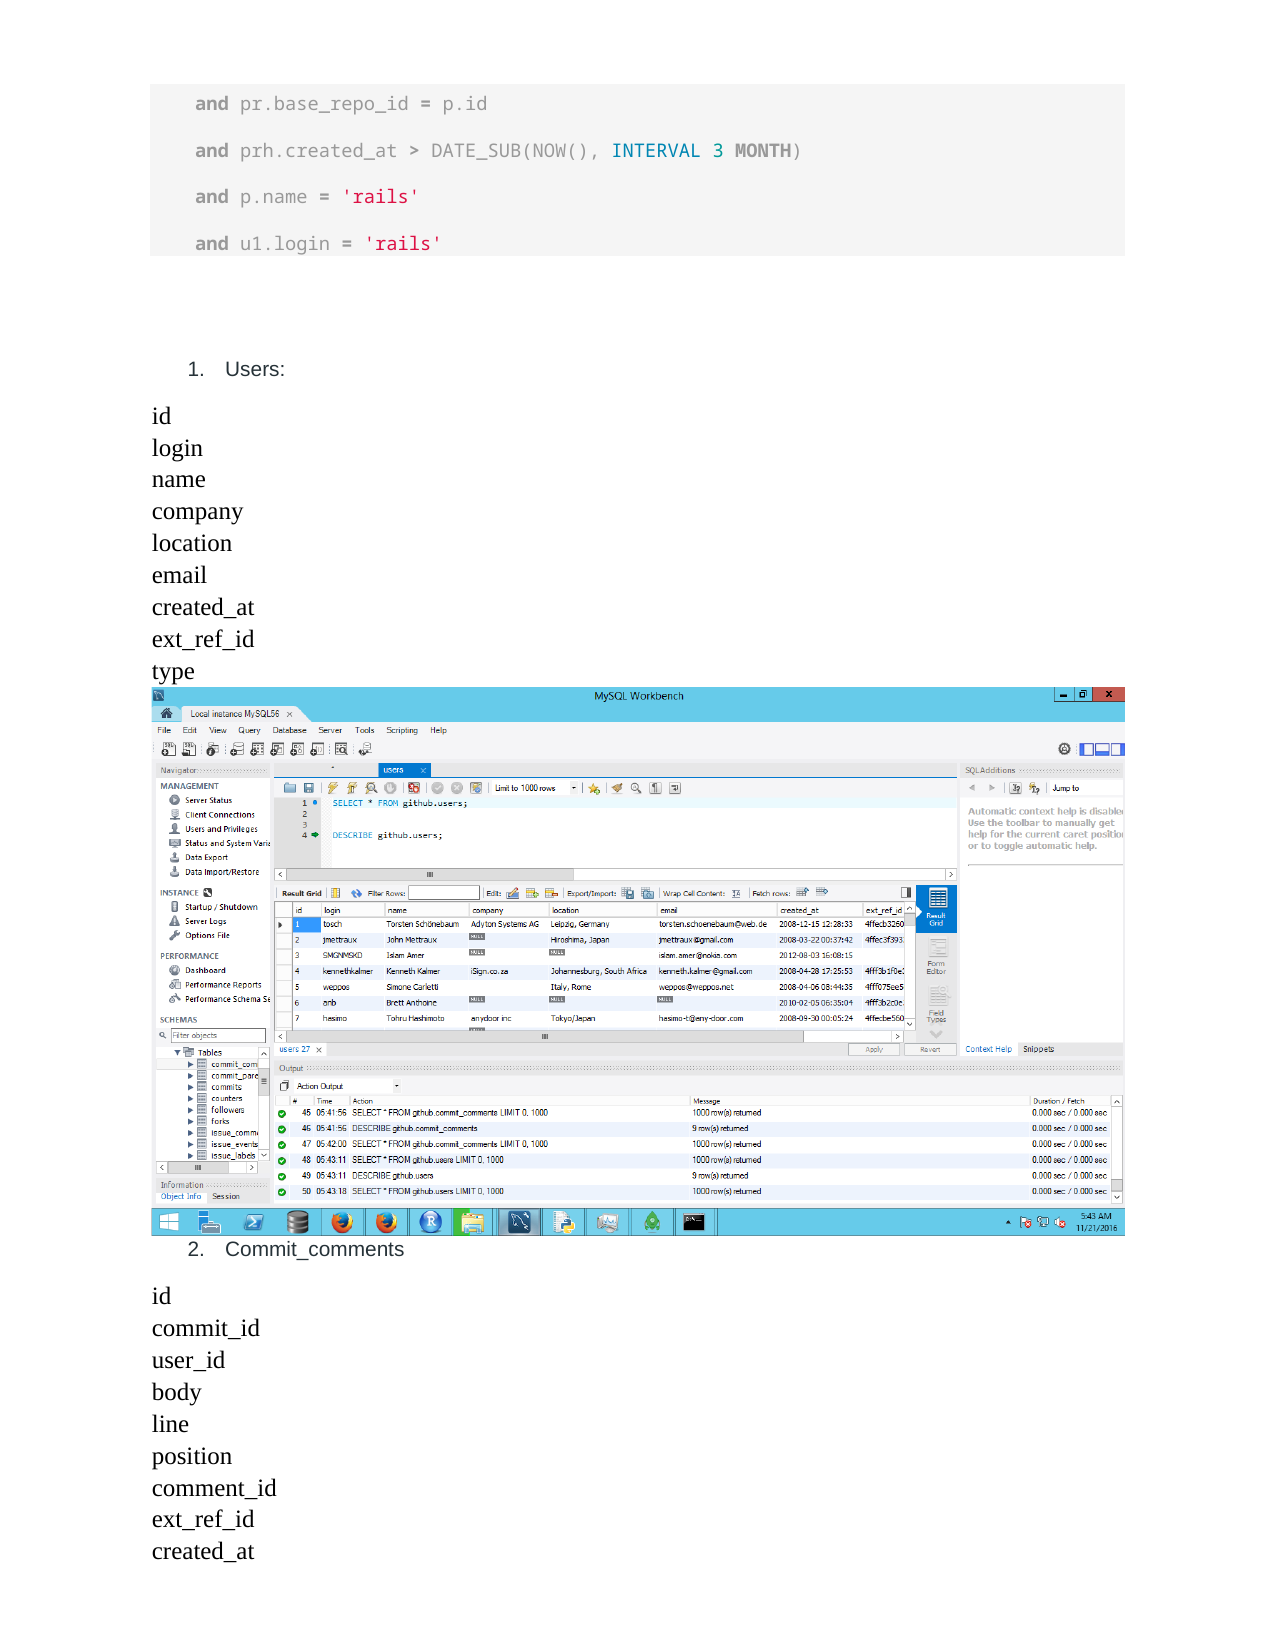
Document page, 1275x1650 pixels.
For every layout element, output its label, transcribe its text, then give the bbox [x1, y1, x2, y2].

table_cell company [150, 495, 1125, 527]
text and prh.created_at > DATE_SUB(NOW(), INTERVAL 3 MONTH) [150, 131, 1125, 162]
table_cell commit_id [150, 1312, 284, 1343]
table_cell comment_id [150, 1471, 284, 1503]
table_cell ext_ref_id [150, 1503, 284, 1535]
text and p.name = 'rails' [150, 178, 1125, 209]
picture [151, 687, 1125, 1236]
table_cell body [150, 1375, 284, 1407]
table_cell email [150, 559, 1125, 590]
table_cell location [150, 527, 1125, 558]
text and pr.base_repo_id = p.id [150, 84, 1125, 116]
table_header id [150, 1280, 284, 1312]
table_cell created_at [150, 590, 1125, 622]
table_cell login [150, 431, 1125, 463]
table_cell name [150, 463, 1125, 495]
text and u1.login = 'rails' [150, 225, 1125, 256]
table_header id [150, 399, 1125, 431]
list Commit_comments [187, 1237, 1125, 1261]
list Users: [187, 357, 1125, 381]
table_cell line [150, 1407, 284, 1439]
table_cell type [150, 654, 1125, 686]
table_cell position [150, 1439, 284, 1471]
table_cell created_at [150, 1535, 284, 1567]
table_cell user_id [150, 1344, 284, 1375]
table_cell ext_ref_id [150, 622, 1125, 654]
